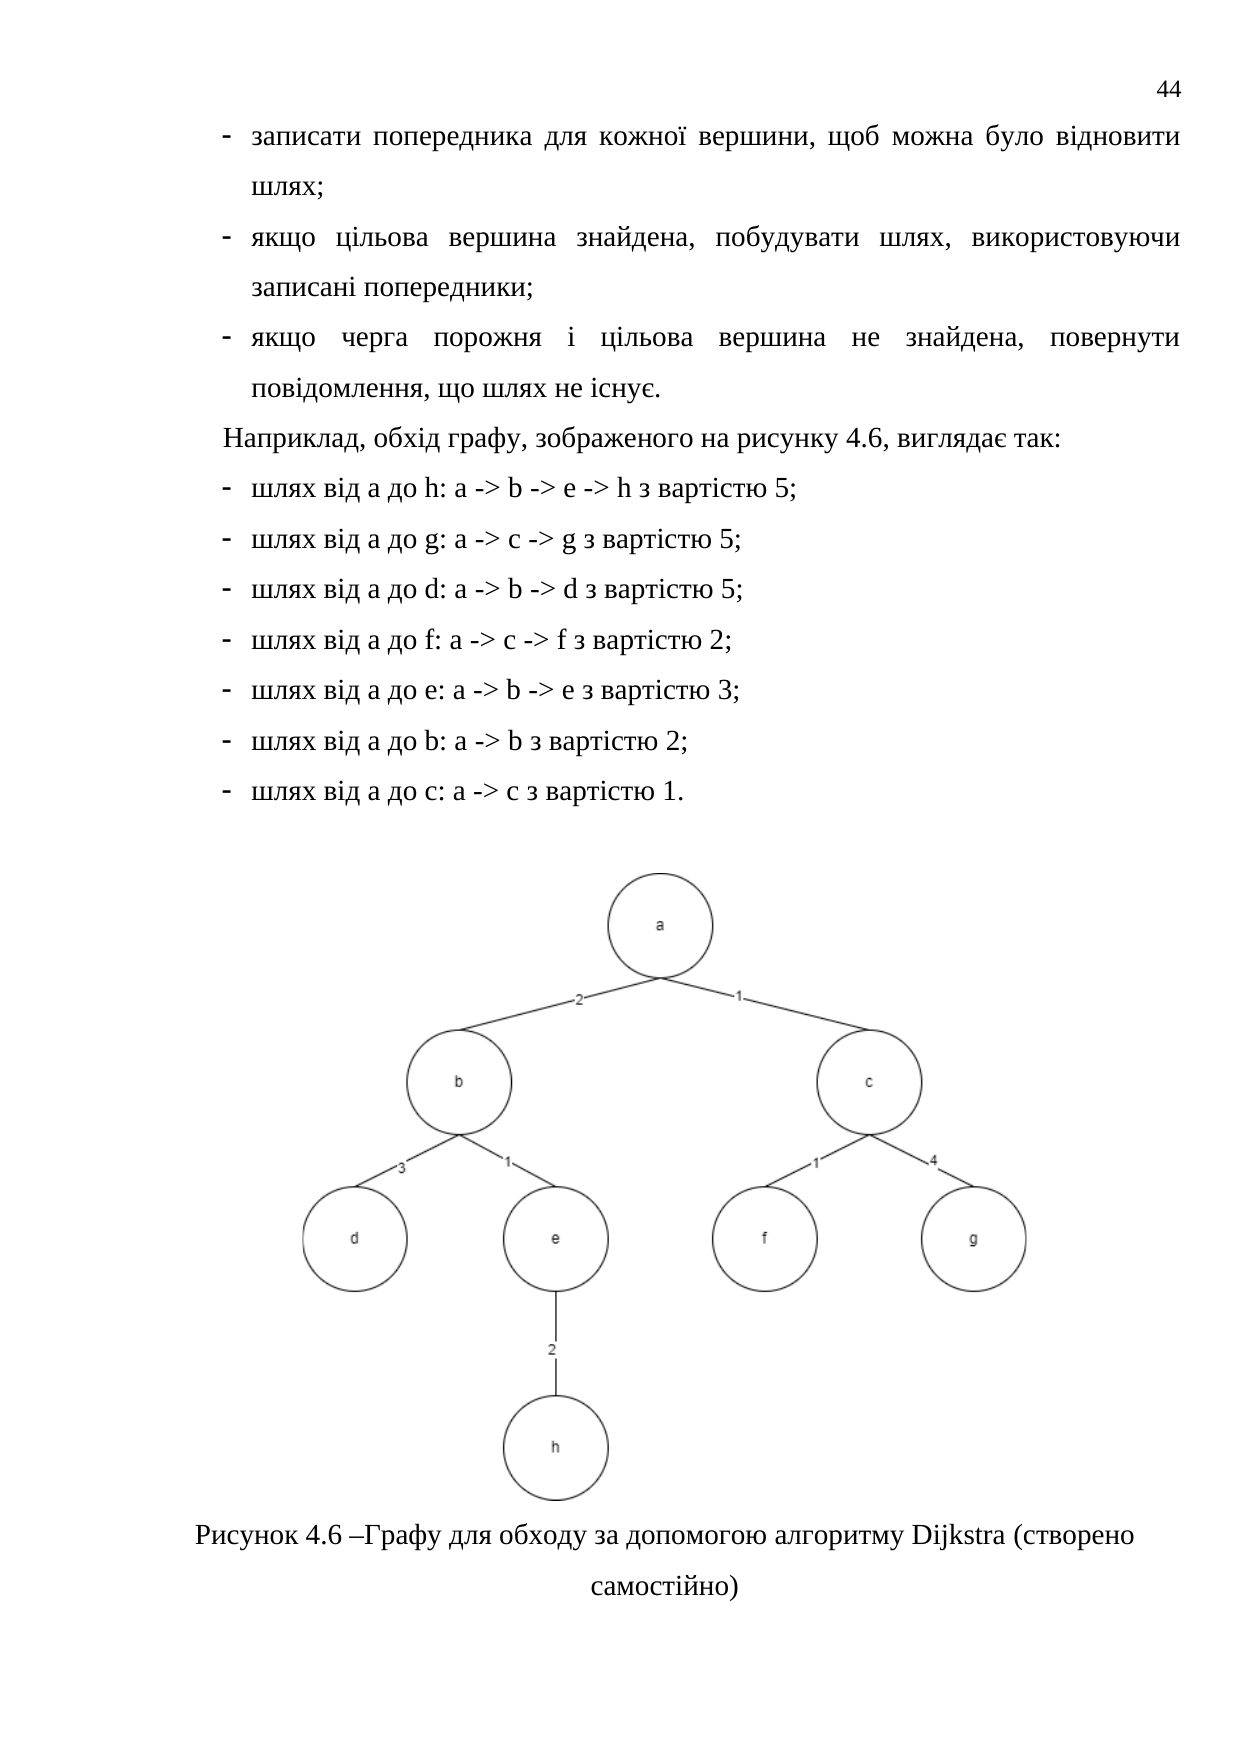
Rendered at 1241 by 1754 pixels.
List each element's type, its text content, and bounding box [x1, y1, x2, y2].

text шлях від a до g: a -> c -> g з вартістю 5; [222, 521, 1181, 555]
picture [302, 873, 1027, 1501]
text якщо цільова вершина знайдена, побудувати шлях, використовуючи записані попередники; [222, 219, 1181, 303]
text шлях від a до e: a -> b -> e з вартістю 3; [222, 672, 1181, 706]
text Наприклад, обхід графу, зображеного на рисунку 4.6, виглядає так: [148, 420, 1181, 454]
text шлях від a до b: a -> b з вартістю 2; [222, 723, 1181, 756]
text якщо черга порожня і цільова вершина не знайдена, повернути повідомлення, що шлях не існує. [222, 319, 1181, 403]
text шлях від a до d: a -> b -> d з вартістю 5; [222, 571, 1181, 605]
text шлях від a до h: a -> b -> e -> h з вартістю 5; [222, 471, 1181, 504]
text шлях від a до c: a -> c з вартістю 1. [222, 773, 1181, 807]
text записати попередника для кожної вершини, щоб можна було відновити шлях; [222, 118, 1181, 202]
text Рисунок 4.6 –Графу для обходу за допомогою алгоритму Dijkstra (створено самостійно) [148, 1517, 1181, 1601]
text шлях від a до f: a -> c -> f з вартістю 2; [222, 622, 1181, 656]
